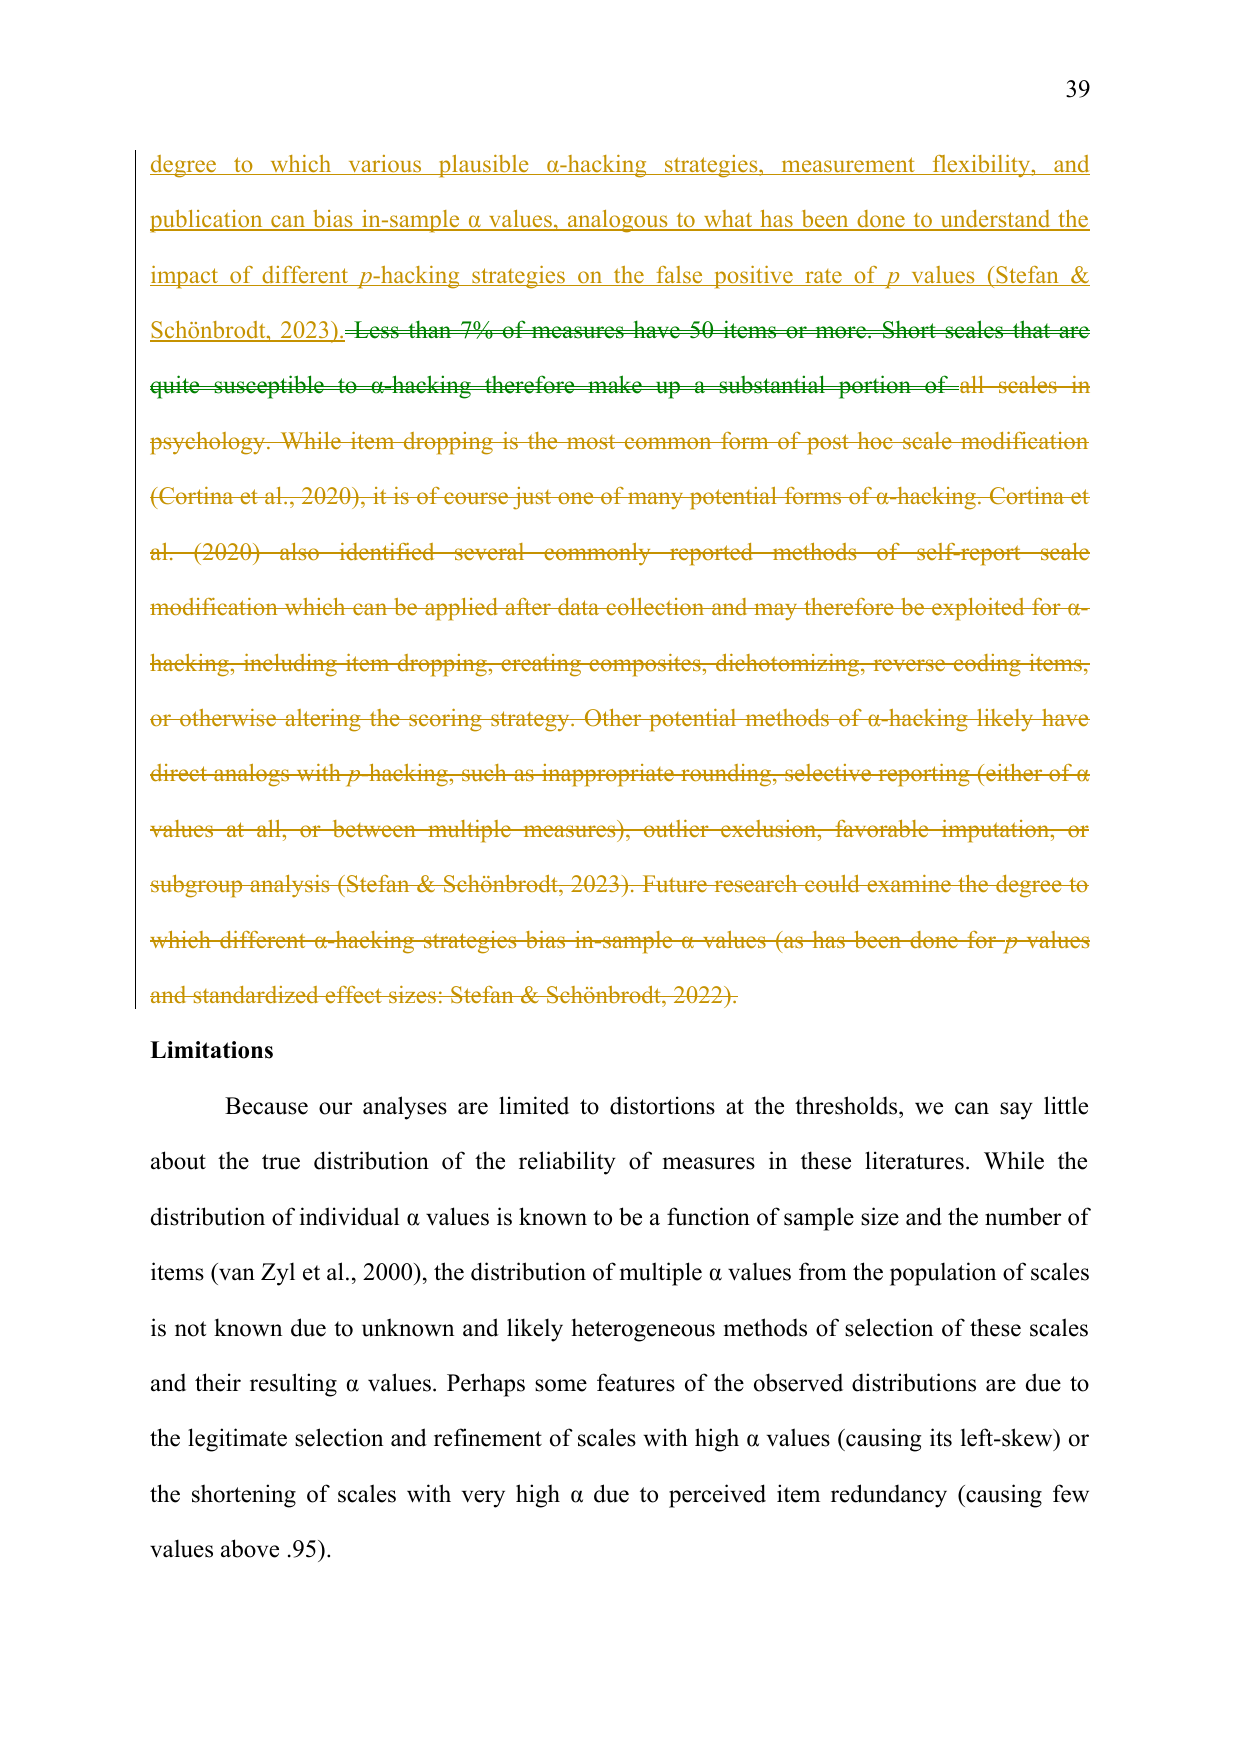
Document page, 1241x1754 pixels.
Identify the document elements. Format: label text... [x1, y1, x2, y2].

text Because our analyses are limited to distortions at the thresholds, we can say little about the true distribution of the reliability of measures in these literatures. While the distribution of individual α values is known to be a function of sample size and the number of items (van Zyl et al., 2000), the distribution of multiple α values from the population of scales is not known due to unknown and likely heterogeneous methods of selection of these scales and their resulting α values. Perhaps some features of the observed distributions are due to the legitimate selection and refinement of scales with high α values (causing its left-skew) or the shortening of scales with very high α due to perceived item redundancy (causing few values above .95). [150, 1092, 1090, 1563]
subtitle Limitations [150, 1037, 1090, 1064]
